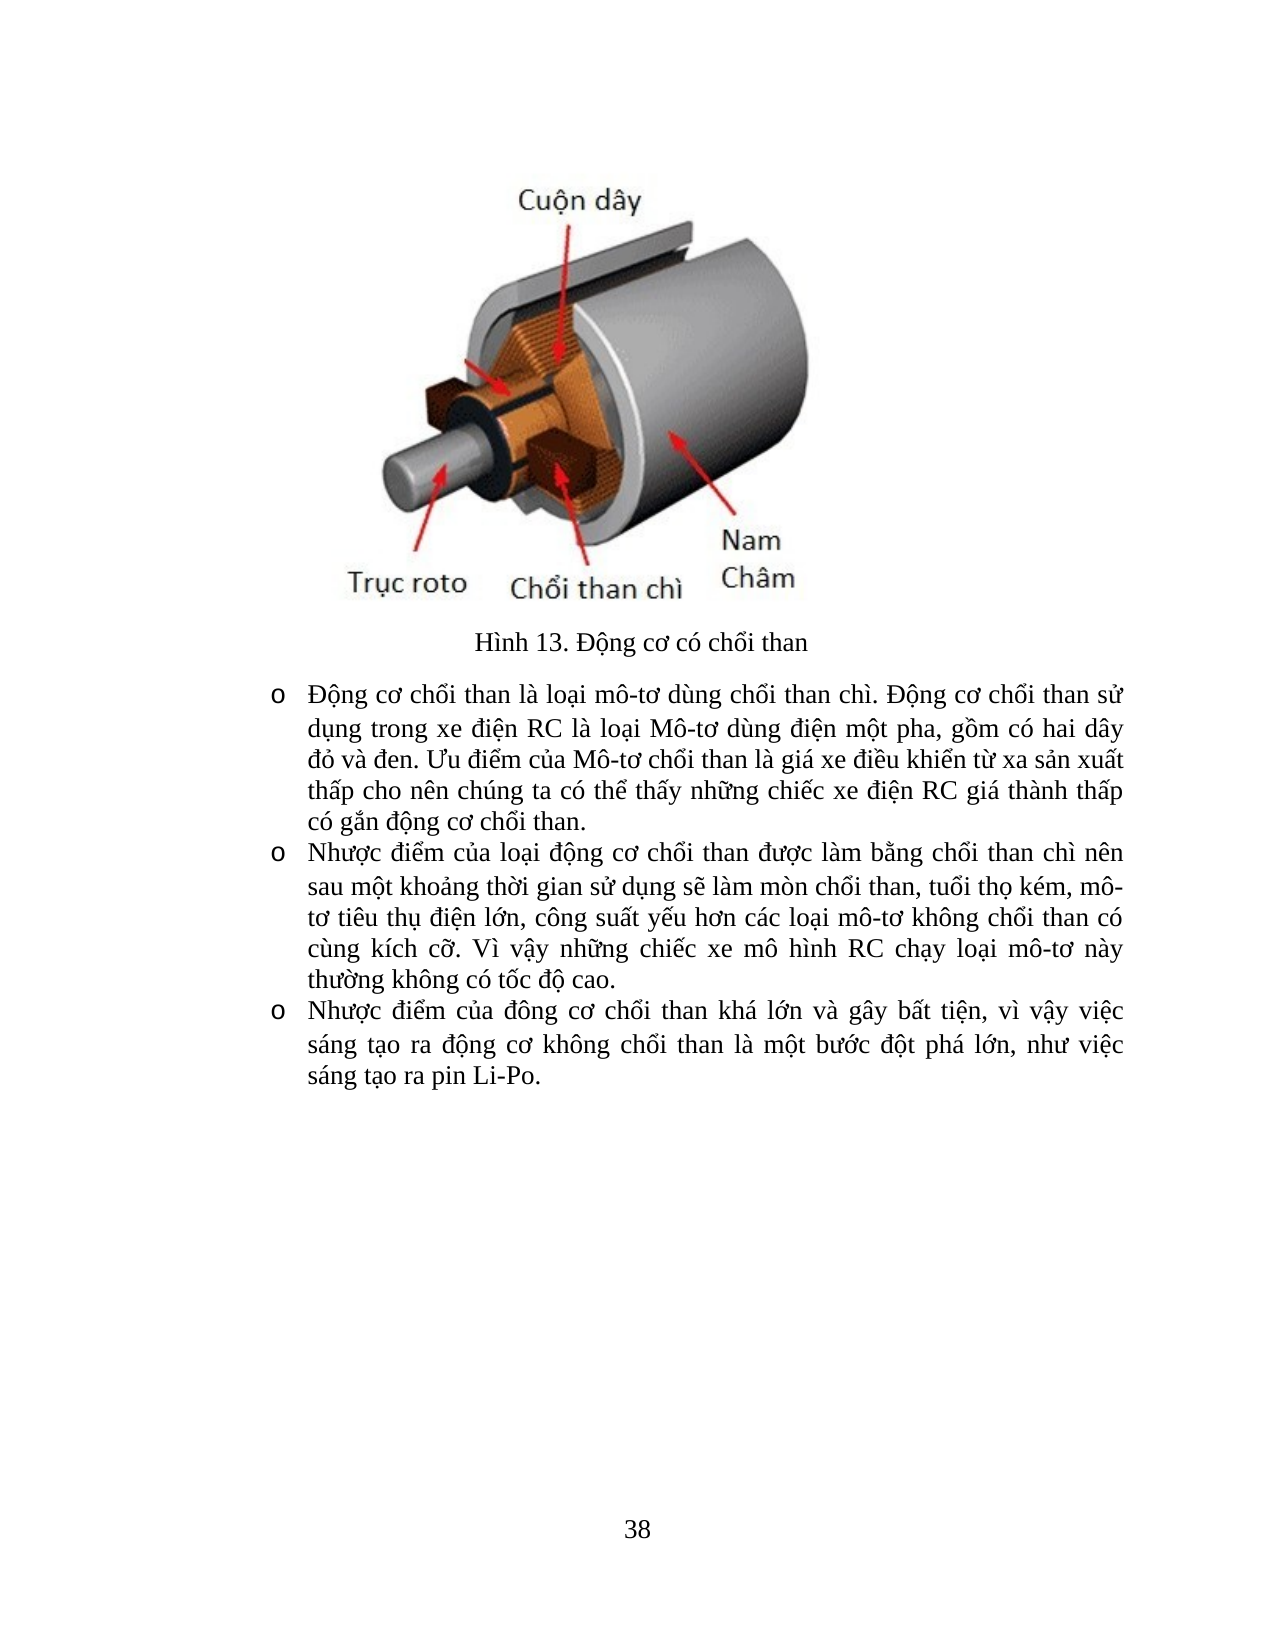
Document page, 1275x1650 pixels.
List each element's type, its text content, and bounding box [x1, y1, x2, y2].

list Nhược điểm của loại động cơ chổi than được làm bằng chổi than chì nên sau một khoảng thời gian sử dụng sẽ làm mòn chổi than, tuổi thọ kém, mô-tơ tiêu thụ điện lớn, công suất yếu hơn các loại mô-tơ không chổi than có cùng kích cỡ. Vì vậy những chiếc xe mô hình RC chạy loại mô-tơ này thường không có tốc độ cao. [270, 836, 1125, 994]
picture [307, 150, 854, 627]
list Nhược điểm của đông cơ chổi than khá lớn và gây bất tiện, vì vậy việc sáng tạo ra động cơ không chổi than là một bước đột phá lớn, như việc sáng tạo ra pin Li-Po. [270, 994, 1125, 1090]
list Động cơ chổi than là loại mô-tơ dùng chổi than chì. Động cơ chổi than sử dụng trong xe điện RC là loại Mô-tơ dùng điện một pha, gồm có hai dây đỏ và đen. Ưu điểm của Mô-tơ chổi than là giá xe điều khiển từ xa sản xuất thấp cho nên chúng ta có thể thấy những chiếc xe điện RC giá thành thấp có gắn động cơ chổi than. [270, 678, 1125, 836]
text Hình 13. Động cơ có chổi than [157, 626, 1125, 657]
